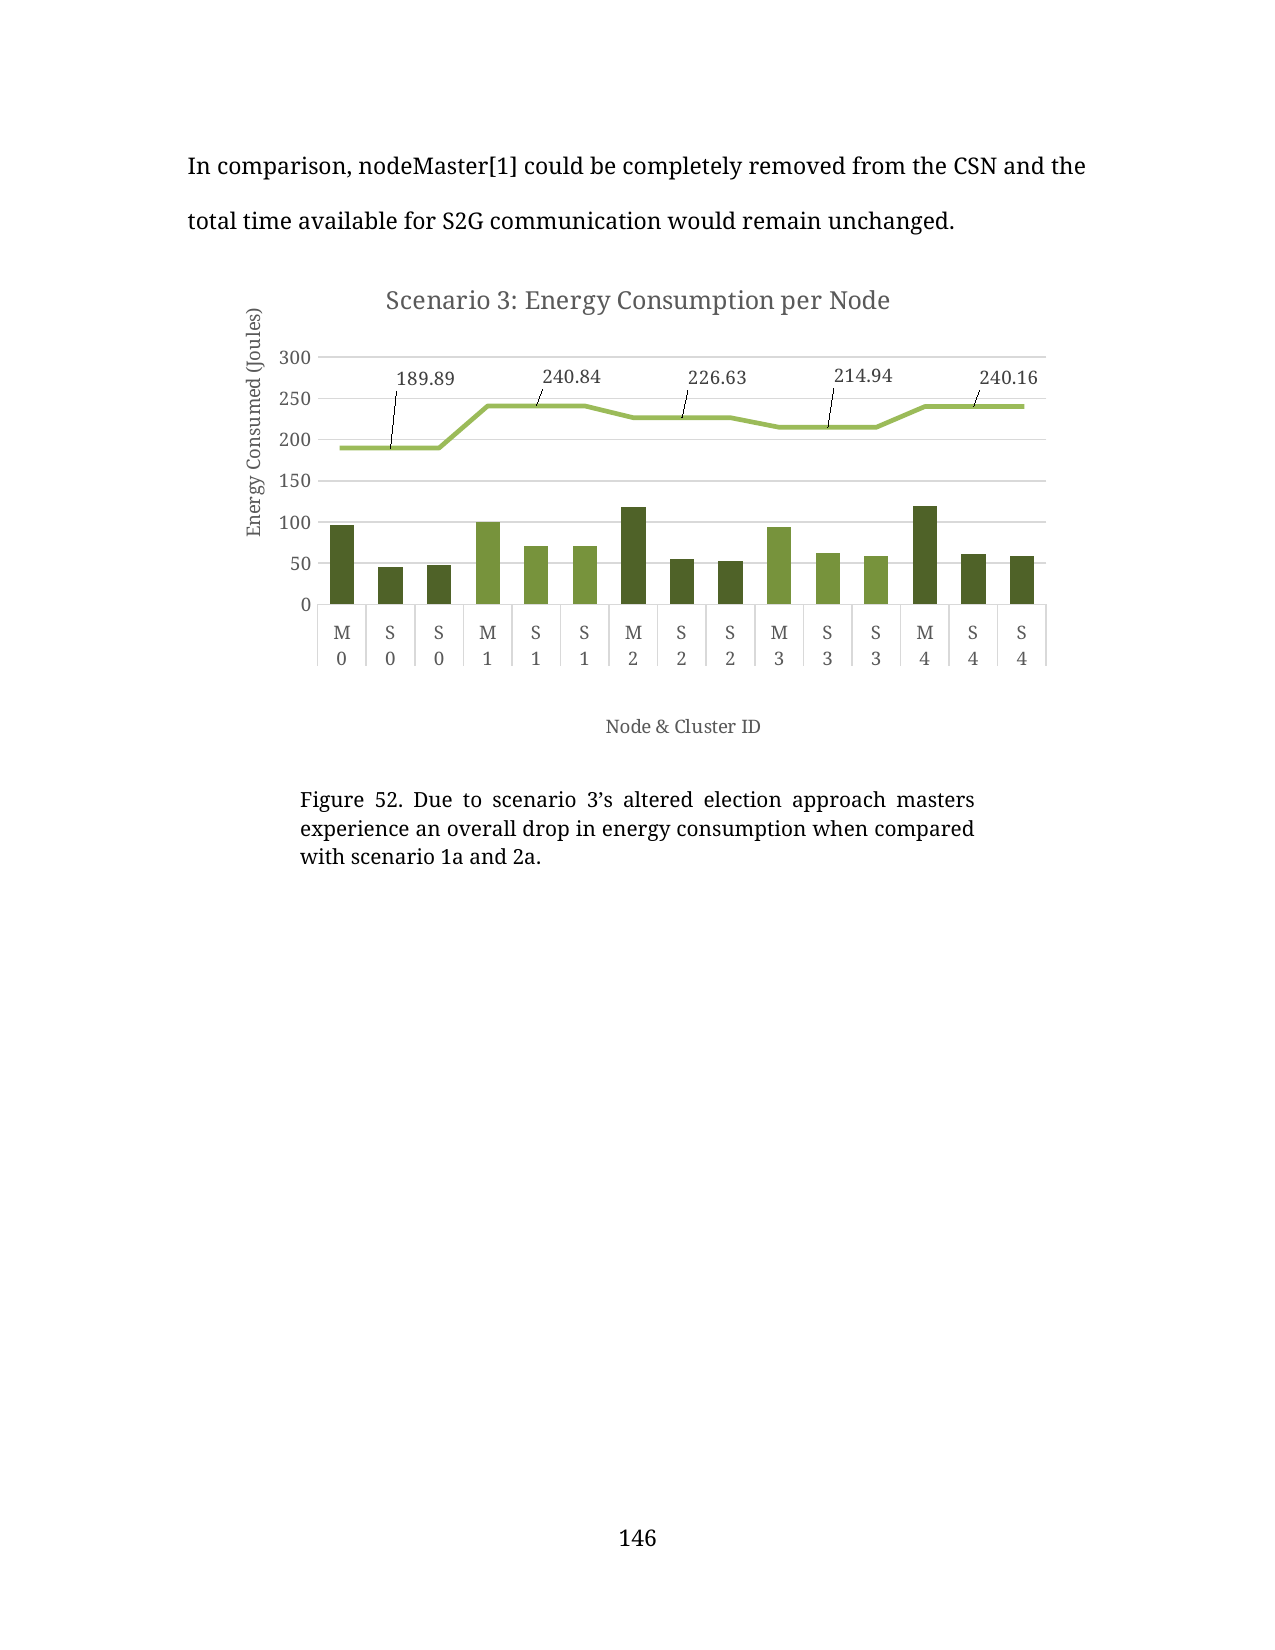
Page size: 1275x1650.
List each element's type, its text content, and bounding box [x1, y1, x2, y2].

text Figure 52. Due to scenario 3’s altered election approach masters experience an overall drop in energy consumption when compared with scenario 1a and 2a. [300, 785, 975, 871]
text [187, 150, 1087, 236]
